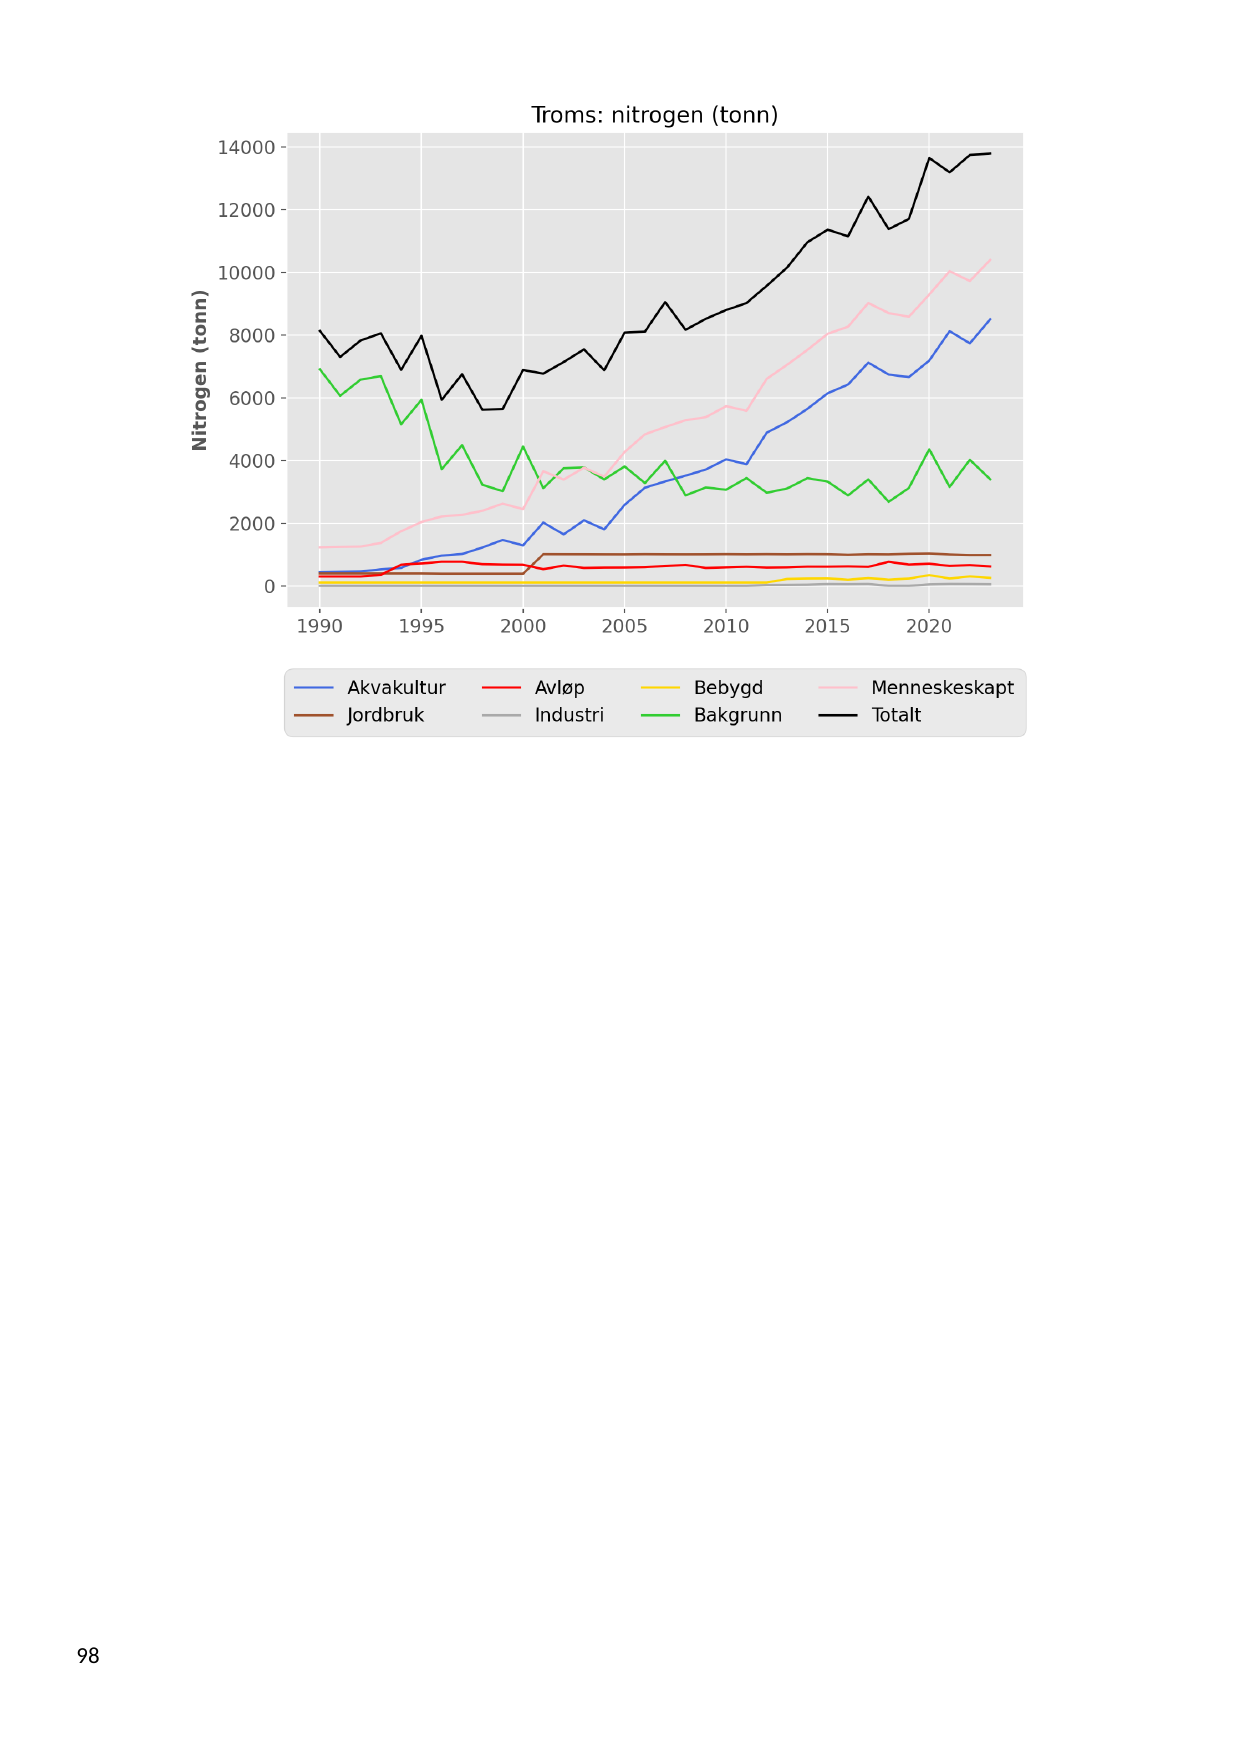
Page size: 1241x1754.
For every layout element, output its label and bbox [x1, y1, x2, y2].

picture [177, 90, 1063, 755]
